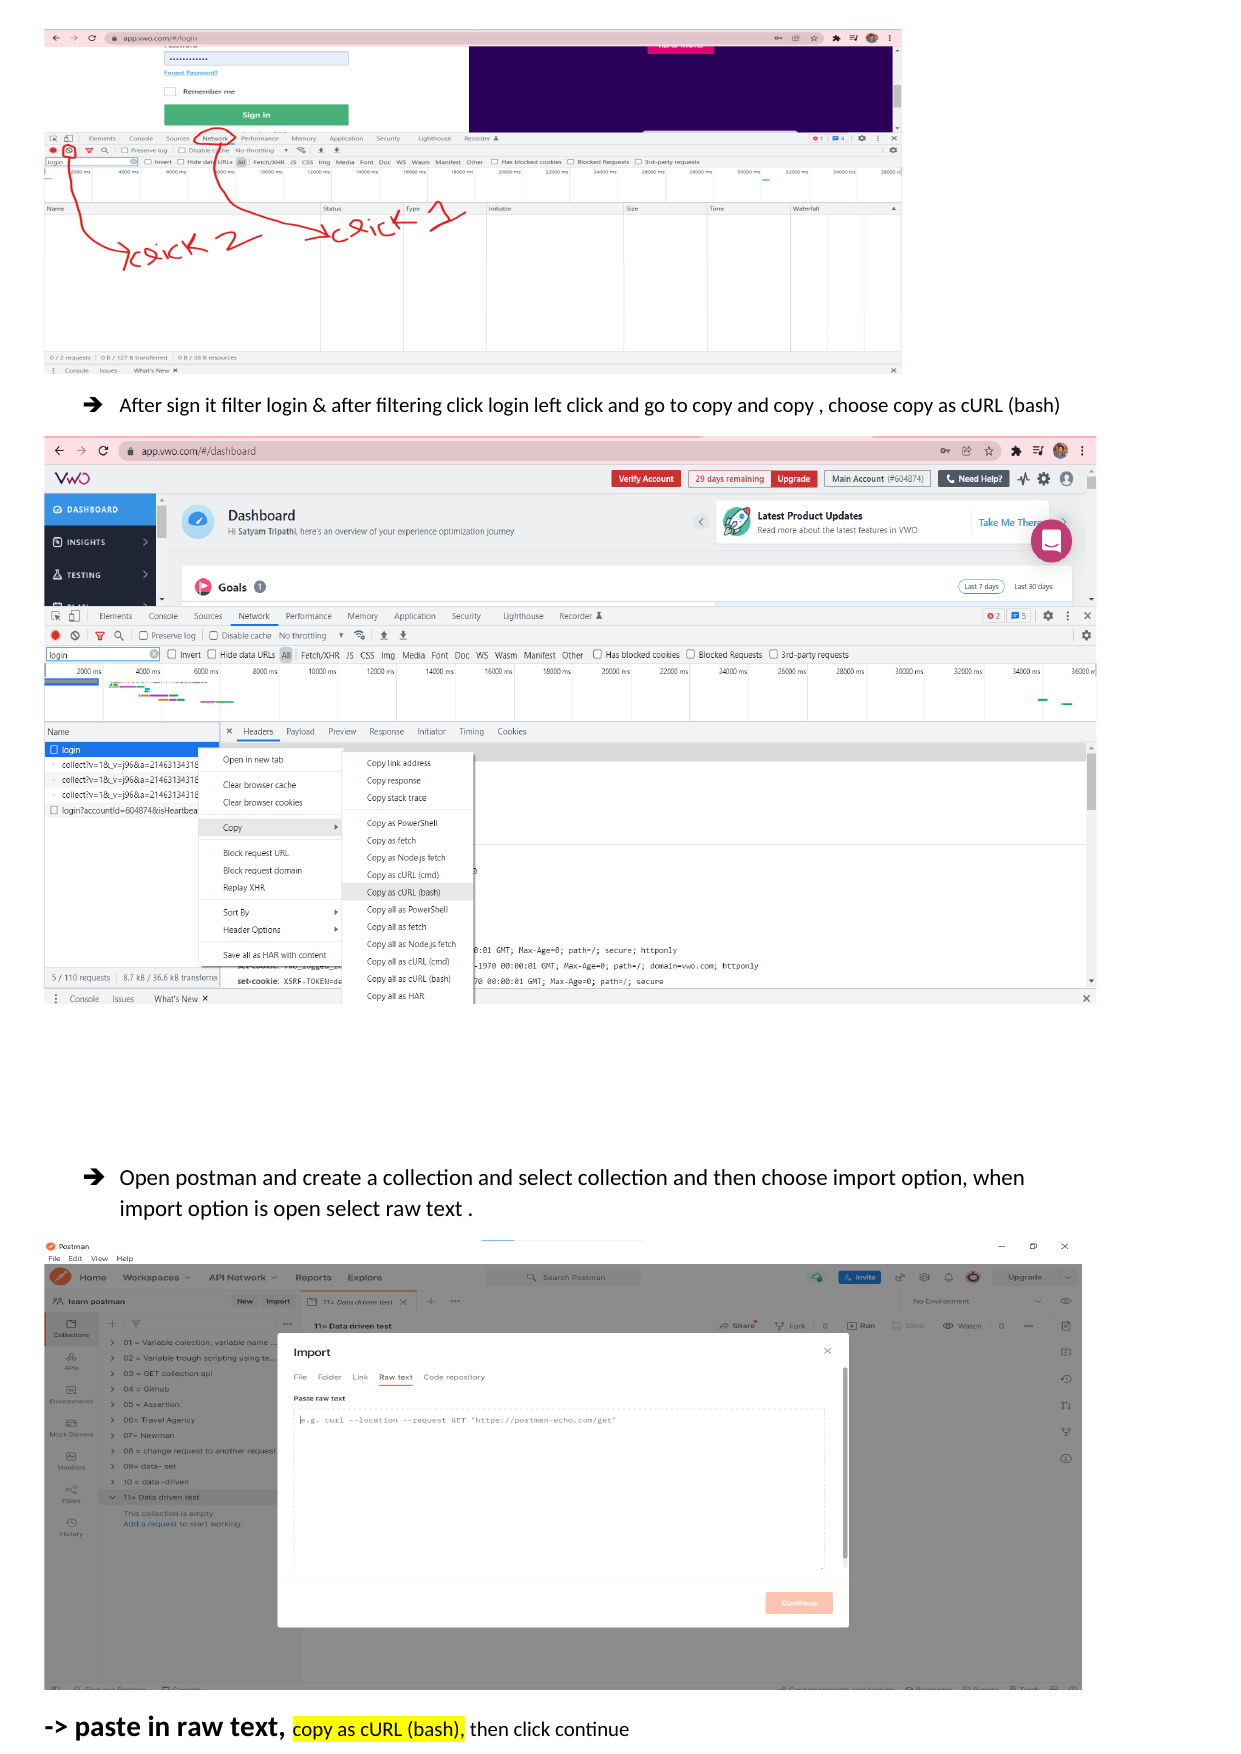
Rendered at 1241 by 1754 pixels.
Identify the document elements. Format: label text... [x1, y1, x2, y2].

picture [44, 436, 1097, 1004]
list After sign it filter login & after filtering click login left click and go to copy and copy , choose copy as cURL (bash) [82, 392, 1090, 418]
picture [44, 1240, 1082, 1690]
text -> paste in raw text, copy as cURL (bash), then click continue [44, 1708, 1090, 1744]
list Open postman and create a collection and select collection and then choose import option, when import option is open select raw text . [82, 1163, 1090, 1222]
picture [44, 29, 902, 374]
